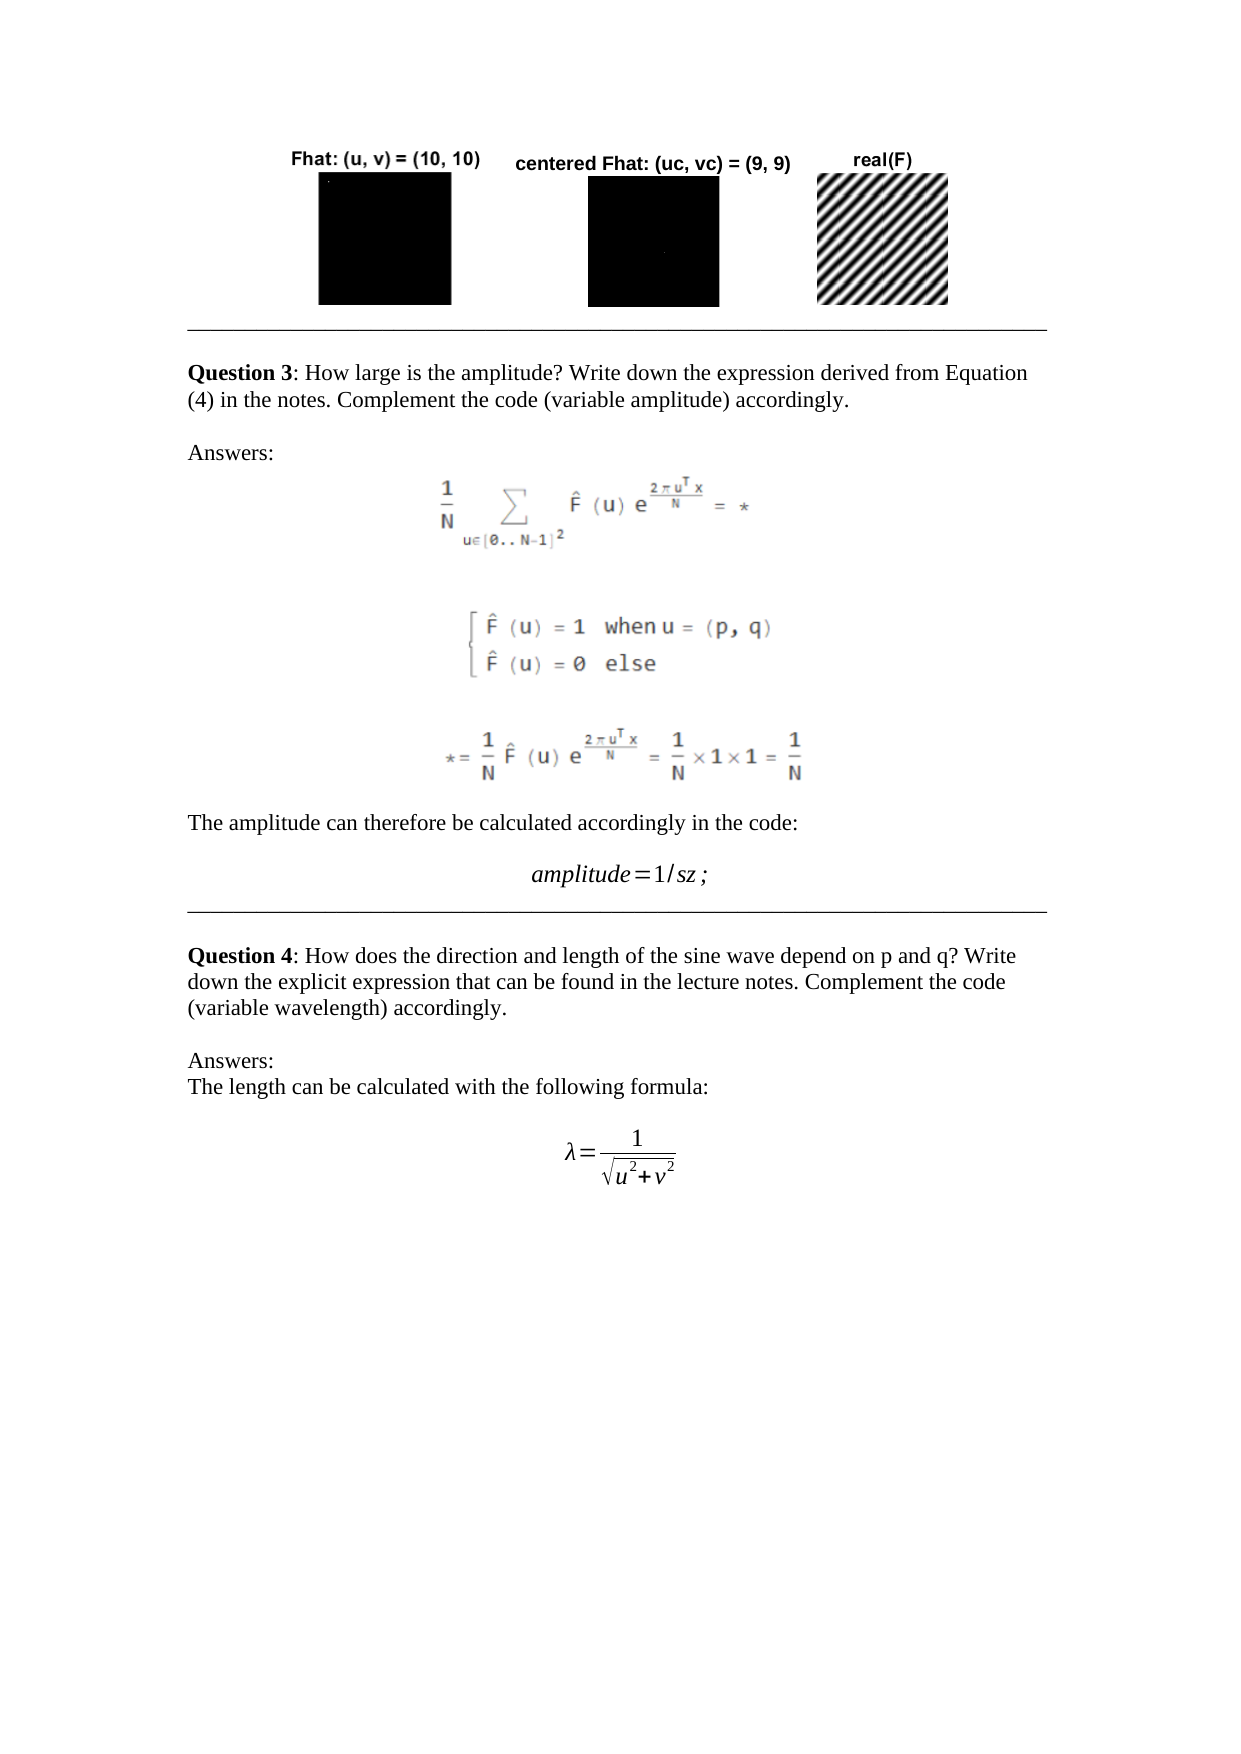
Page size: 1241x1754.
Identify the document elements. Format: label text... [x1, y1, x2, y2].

text Question 4: How does the direction and length of the sine wave depend on p and q? Write down the explicit expression that can be found in the lecture notes. Complement the code (variable wavelength) accordingly. [187, 942, 1053, 1021]
picture [290, 150, 482, 307]
picture [815, 151, 950, 307]
text ___________________________________________________________________________ [187, 307, 1053, 333]
text Answers: [187, 1047, 1053, 1073]
text The amplitude can therefore be calculated accordingly in the code: [187, 809, 1053, 835]
text The length can be calculated with the following formula: [187, 1073, 1053, 1100]
text ___________________________________________________________________________ [187, 889, 1053, 915]
text Answers: [187, 438, 1053, 465]
picture [425, 465, 815, 809]
text Question 3: How large is the amplitude? Write down the expression derived from Equation (4) in the notes. Complement the code (variable amplitude) accordingly. [187, 359, 1053, 412]
